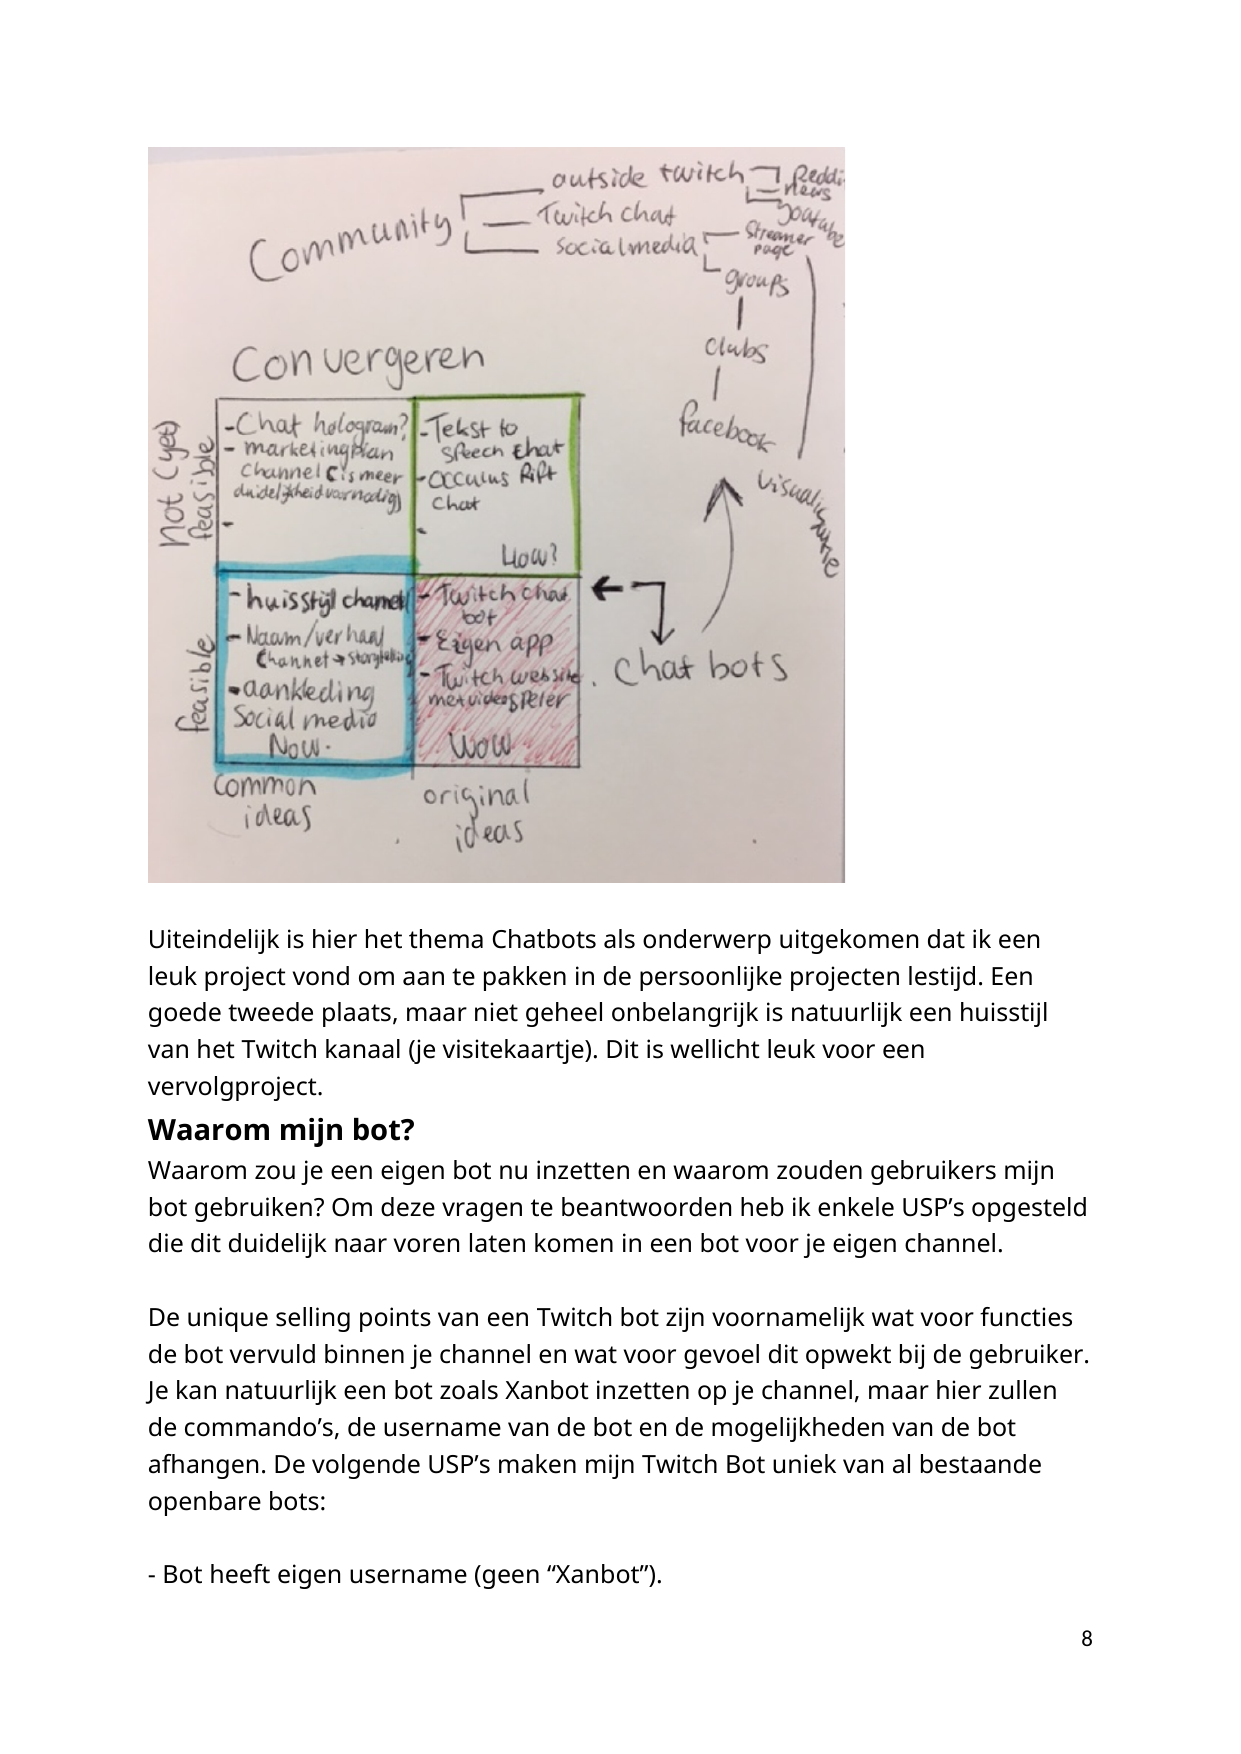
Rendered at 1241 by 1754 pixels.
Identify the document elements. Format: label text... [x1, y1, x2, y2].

text De unique selling points van een Twitch bot zijn voornamelijk wat voor functies de bot vervuld binnen je channel en wat voor gevoel dit opwekt bij de gebruiker. Je kan natuurlijk een bot zoals Xanbot inzetten op je channel, maar hier zullen de commando’s, de username van de bot en de mogelijkheden van de bot afhangen. De volgende USP’s maken mijn Twitch Bot uniek van al bestaande openbare bots: [148, 1299, 1093, 1517]
text Waarom mijn bot? [148, 1109, 1093, 1149]
text - Bot heeft eigen username (geen “Xanbot”). [148, 1557, 1093, 1591]
text Uiteindelijk is hier het thema Chatbots als onderwerp uitgekomen dat ik een leuk project vond om aan te pakken in de persoonlijke projecten lestijd. Een goede tweede plaats, maar niet geheel onbelangrijk is natuurlijk een huisstijl van het Twitch kanaal (je visitekaartje). Dit is wellicht leuk voor een vervolgproject. [148, 922, 1093, 1103]
picture [148, 147, 846, 883]
text Waarom zou je een eigen bot nu inzetten en waarom zouden gebruikers mijn bot gebruiken? Om deze vragen te beantwoorden heb ik enkele USP’s opgesteld die dit duidelijk naar voren laten komen in een bot voor je eigen channel. [148, 1152, 1093, 1260]
